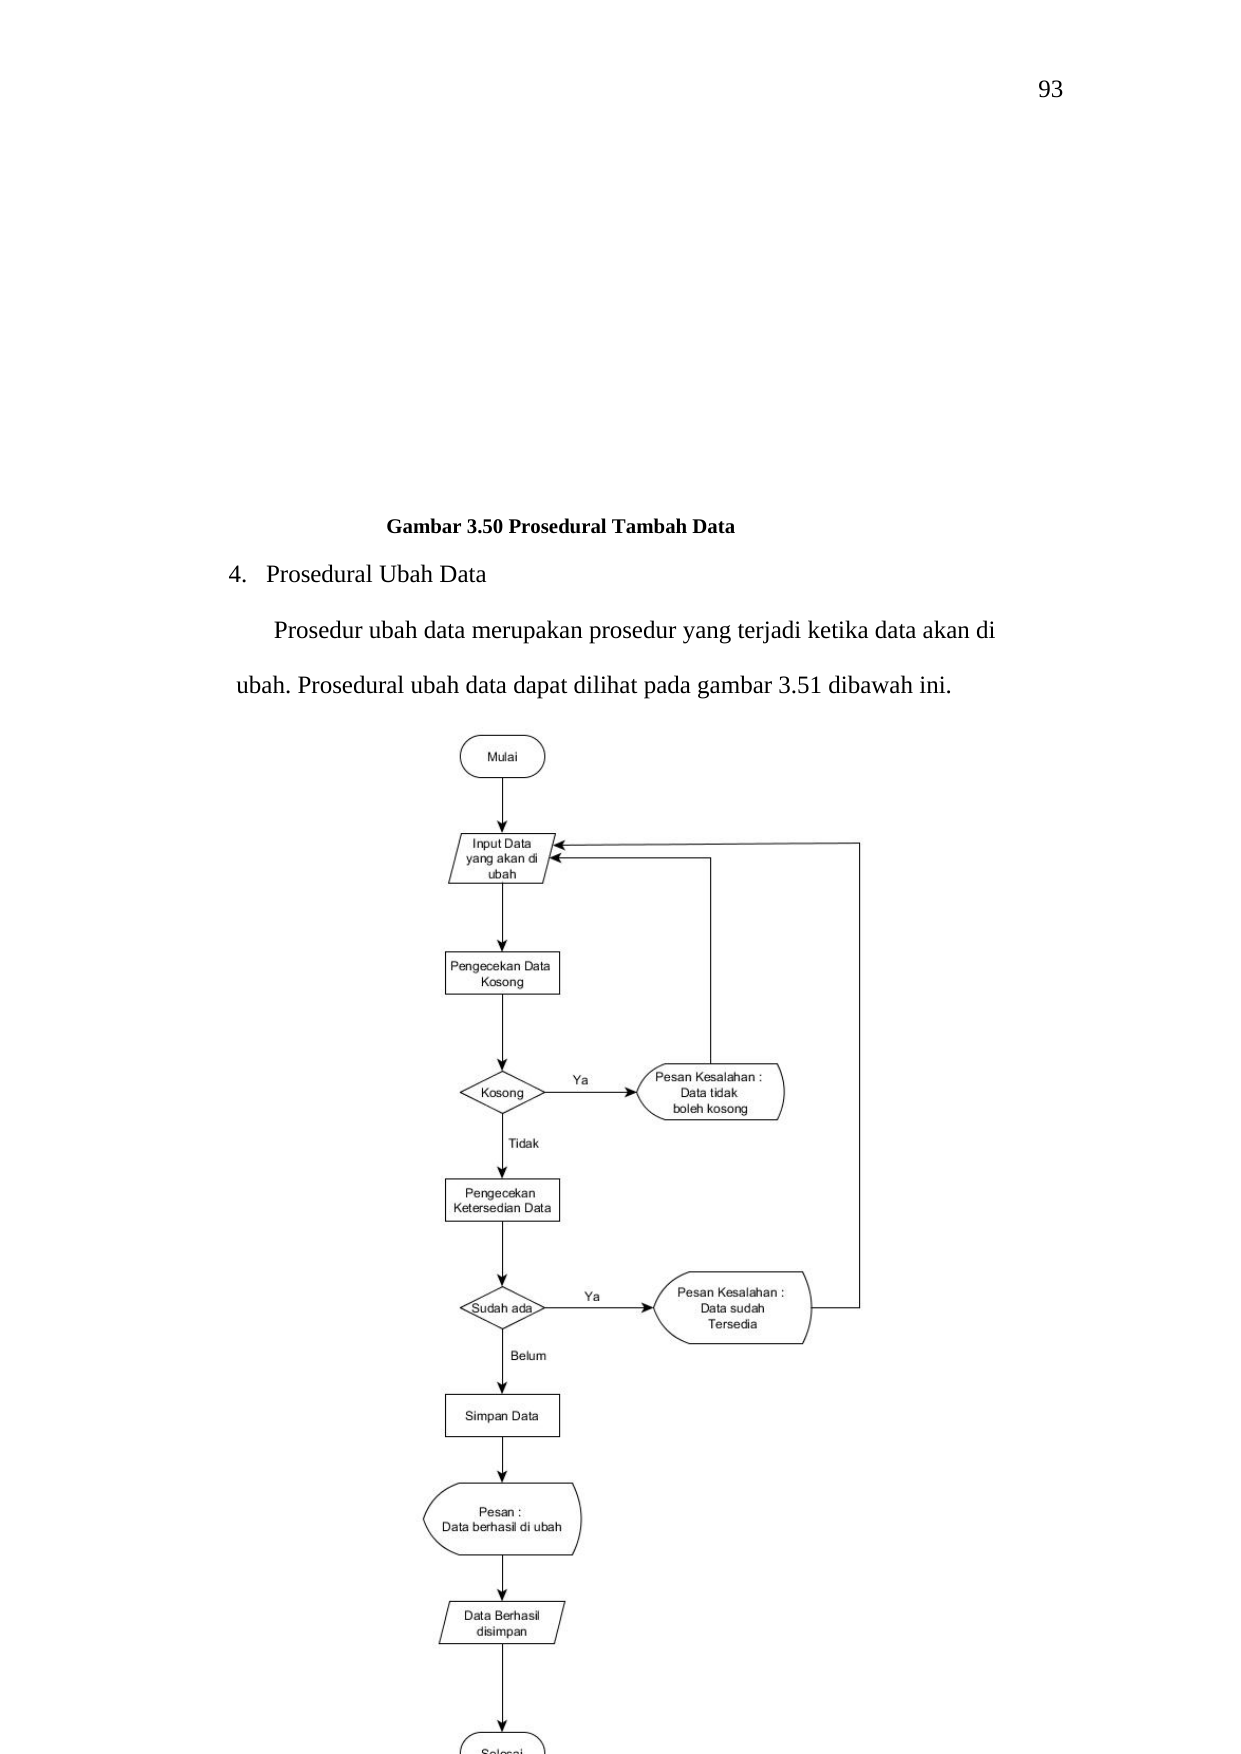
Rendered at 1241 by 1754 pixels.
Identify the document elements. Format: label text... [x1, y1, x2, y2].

text Prosedur ubah data merupakan prosedur yang terjadi ketika data akan di [274, 615, 1063, 644]
picture [407, 719, 876, 1754]
list Prosedural Ubah Data [228, 559, 1063, 588]
text Gambar 3.50 Prosedural Tambah Data [386, 514, 1063, 538]
text ubah. Prosedural ubah data dapat dilihat pada gambar 3.51 dibawah ini. [236, 671, 1063, 699]
